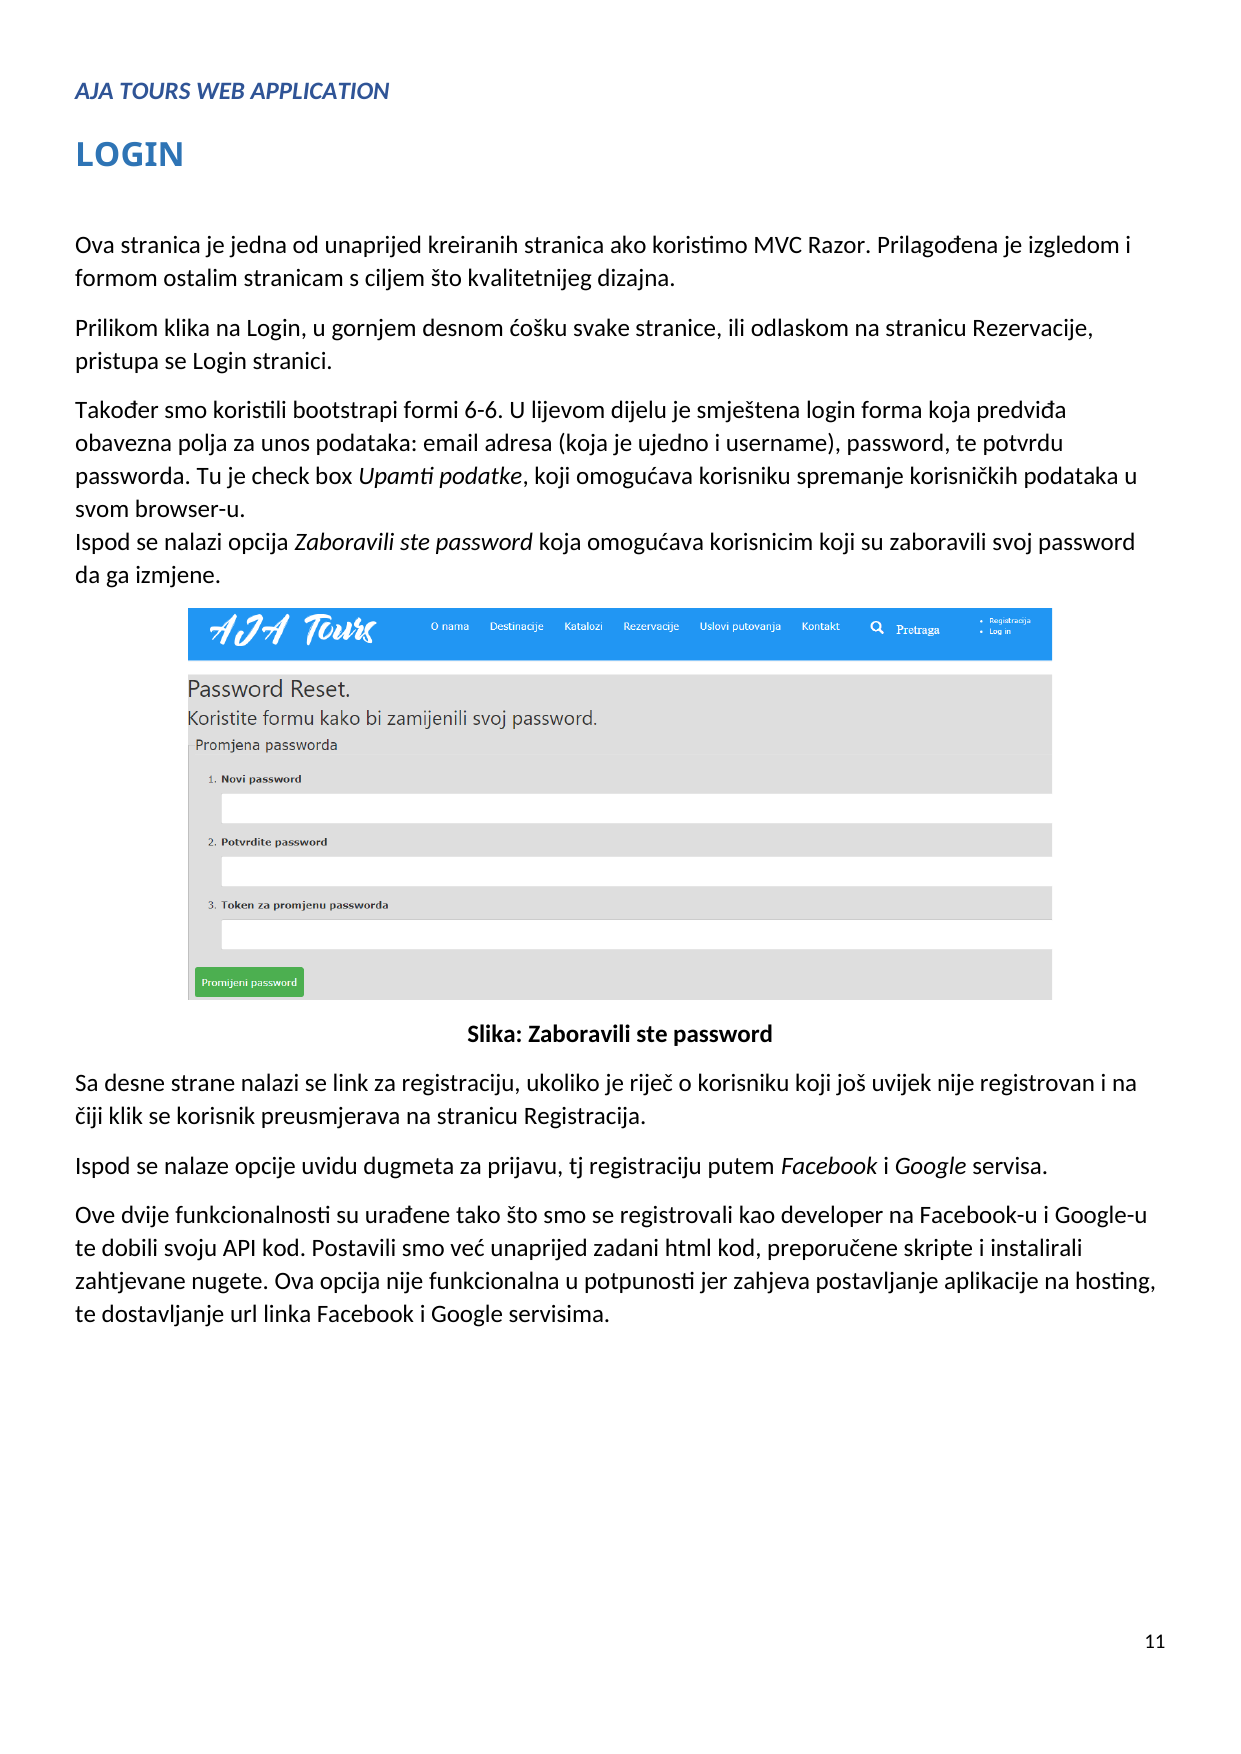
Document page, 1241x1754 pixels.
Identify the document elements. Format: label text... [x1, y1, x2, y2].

text Ispod se nalaze opcije uvidu dugmeta za prijavu, tj registraciju putem Facebook i Google servisa. [75, 1150, 1165, 1181]
subtitle LOGIN [75, 131, 1165, 176]
text Ove dvije funkcionalnosti su urađene tako što smo se registrovali kao developer na Facebook-u i Google-u te dobili svoju API kod. Postavili smo već unaprijed zadani html kod, preporučene skripte i instalirali zahtjevane nugete. Ova opcija nije funkcionalna u potpunosti jer zahjeva postavljanje aplikacije na hosting, te dostavljanje url linka Facebook i Google servisima. [75, 1199, 1165, 1329]
text Sa desne strane nalazi se link za registraciju, ukoliko je riječ o korisniku koji još uvijek nije registrovan i na čiji klik se korisnik preusmjerava na stranicu Registracija. [75, 1067, 1165, 1131]
text Ova stranica je jedna od unaprijed kreiranih stranica ako koristimo MVC Razor. Prilagođena je izgledom i formom ostalim stranicam s ciljem što kvalitetnijeg dizajna. [75, 229, 1165, 293]
text Također smo koristili bootstrapi formi 6-6. U lijevom dijelu je smještena login forma koja predviđa obavezna polja za unos podataka: email adresa (koja je ujedno i username), password, te potvrdu passworda. Tu je check box Upamti podatke, koji omogućava korisniku spremanje korisničkih podataka u svom browser-u. Ispod se nalazi opcija Zaboravili ste password koja omogućava korisnicim koji su zaboravili svoj password da ga izmjene. [75, 394, 1165, 589]
text Slika: Zaboravili ste password [75, 1018, 1165, 1048]
picture [188, 608, 1053, 1000]
text Prilikom klika na Login, u gornjem desnom ćošku svake stranice, ili odlaskom na stranicu Rezervacije, pristupa se Login stranici. [75, 312, 1165, 375]
